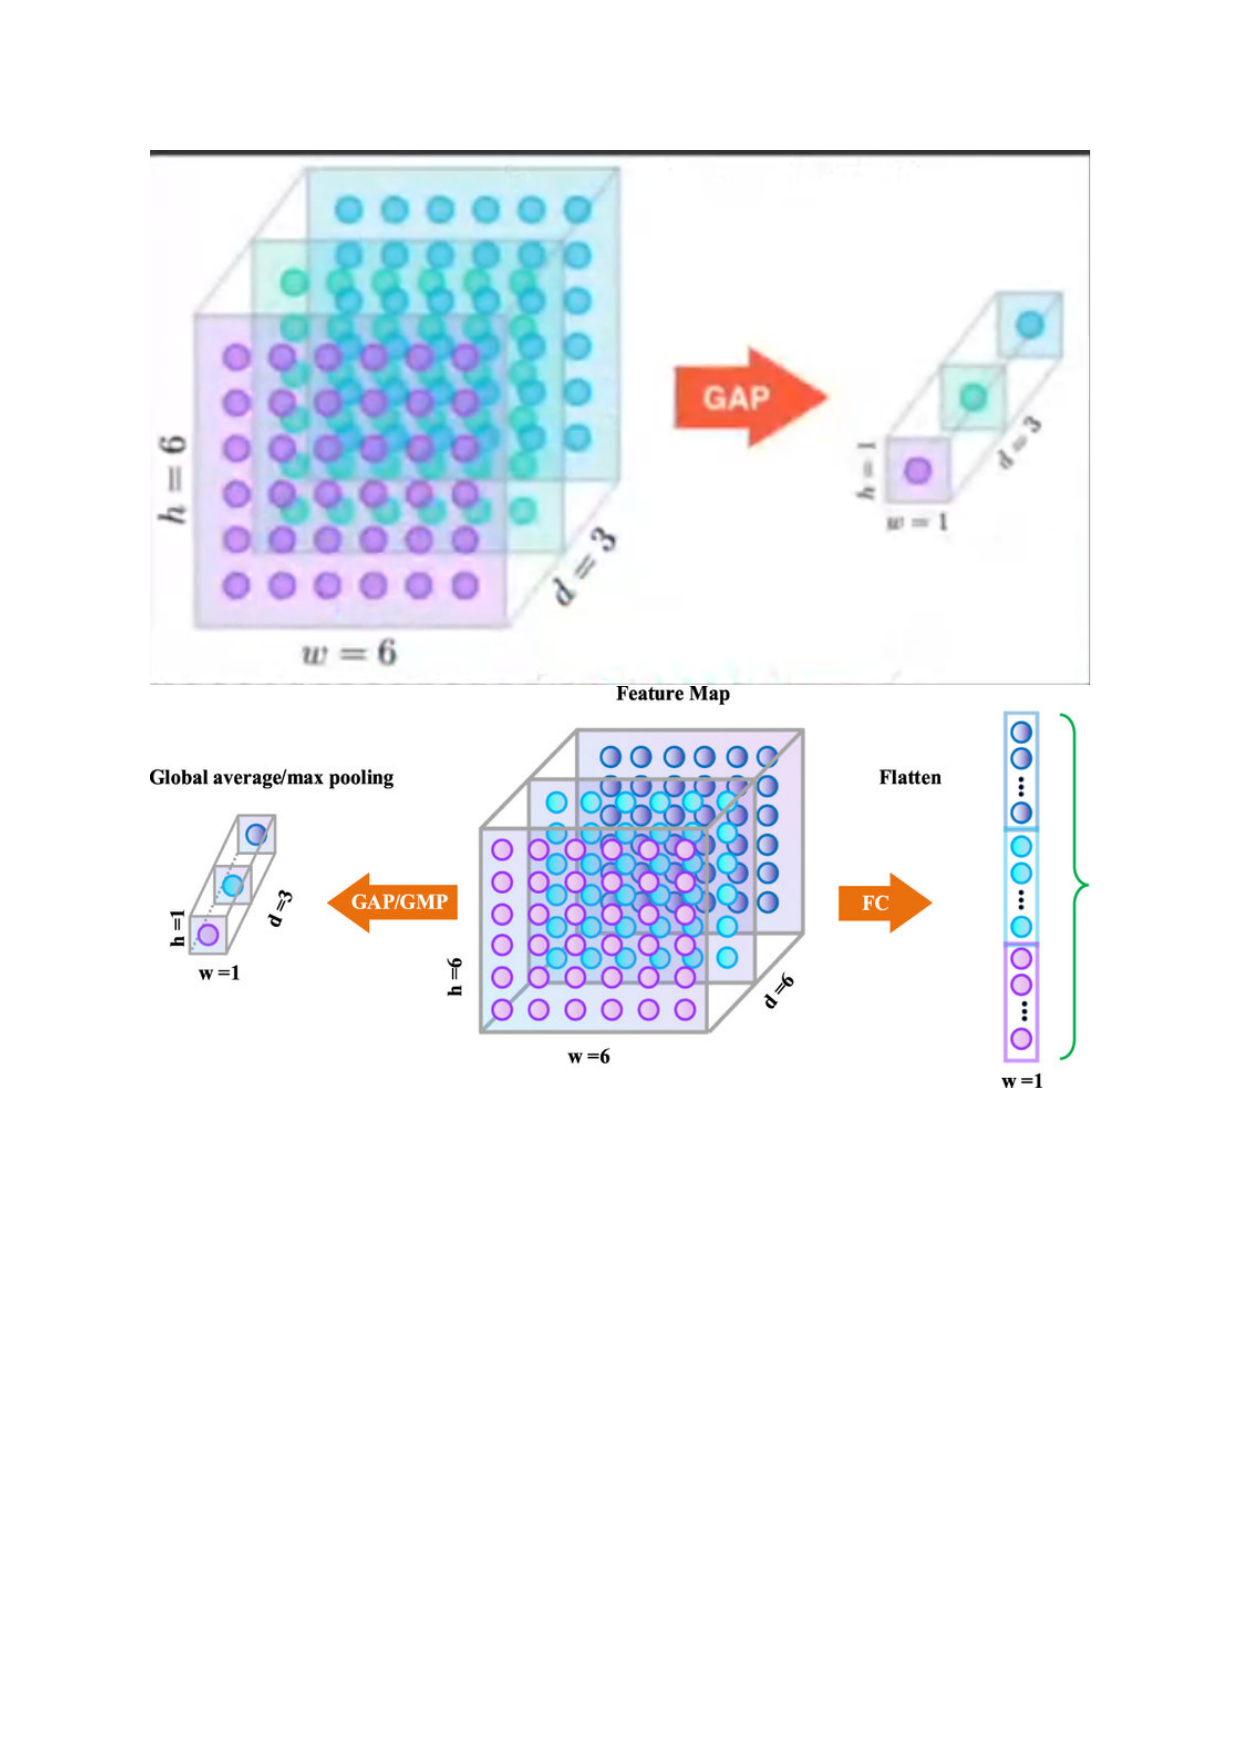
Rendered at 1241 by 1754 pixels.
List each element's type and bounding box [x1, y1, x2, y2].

picture [150, 150, 1091, 685]
picture [150, 686, 1091, 1088]
